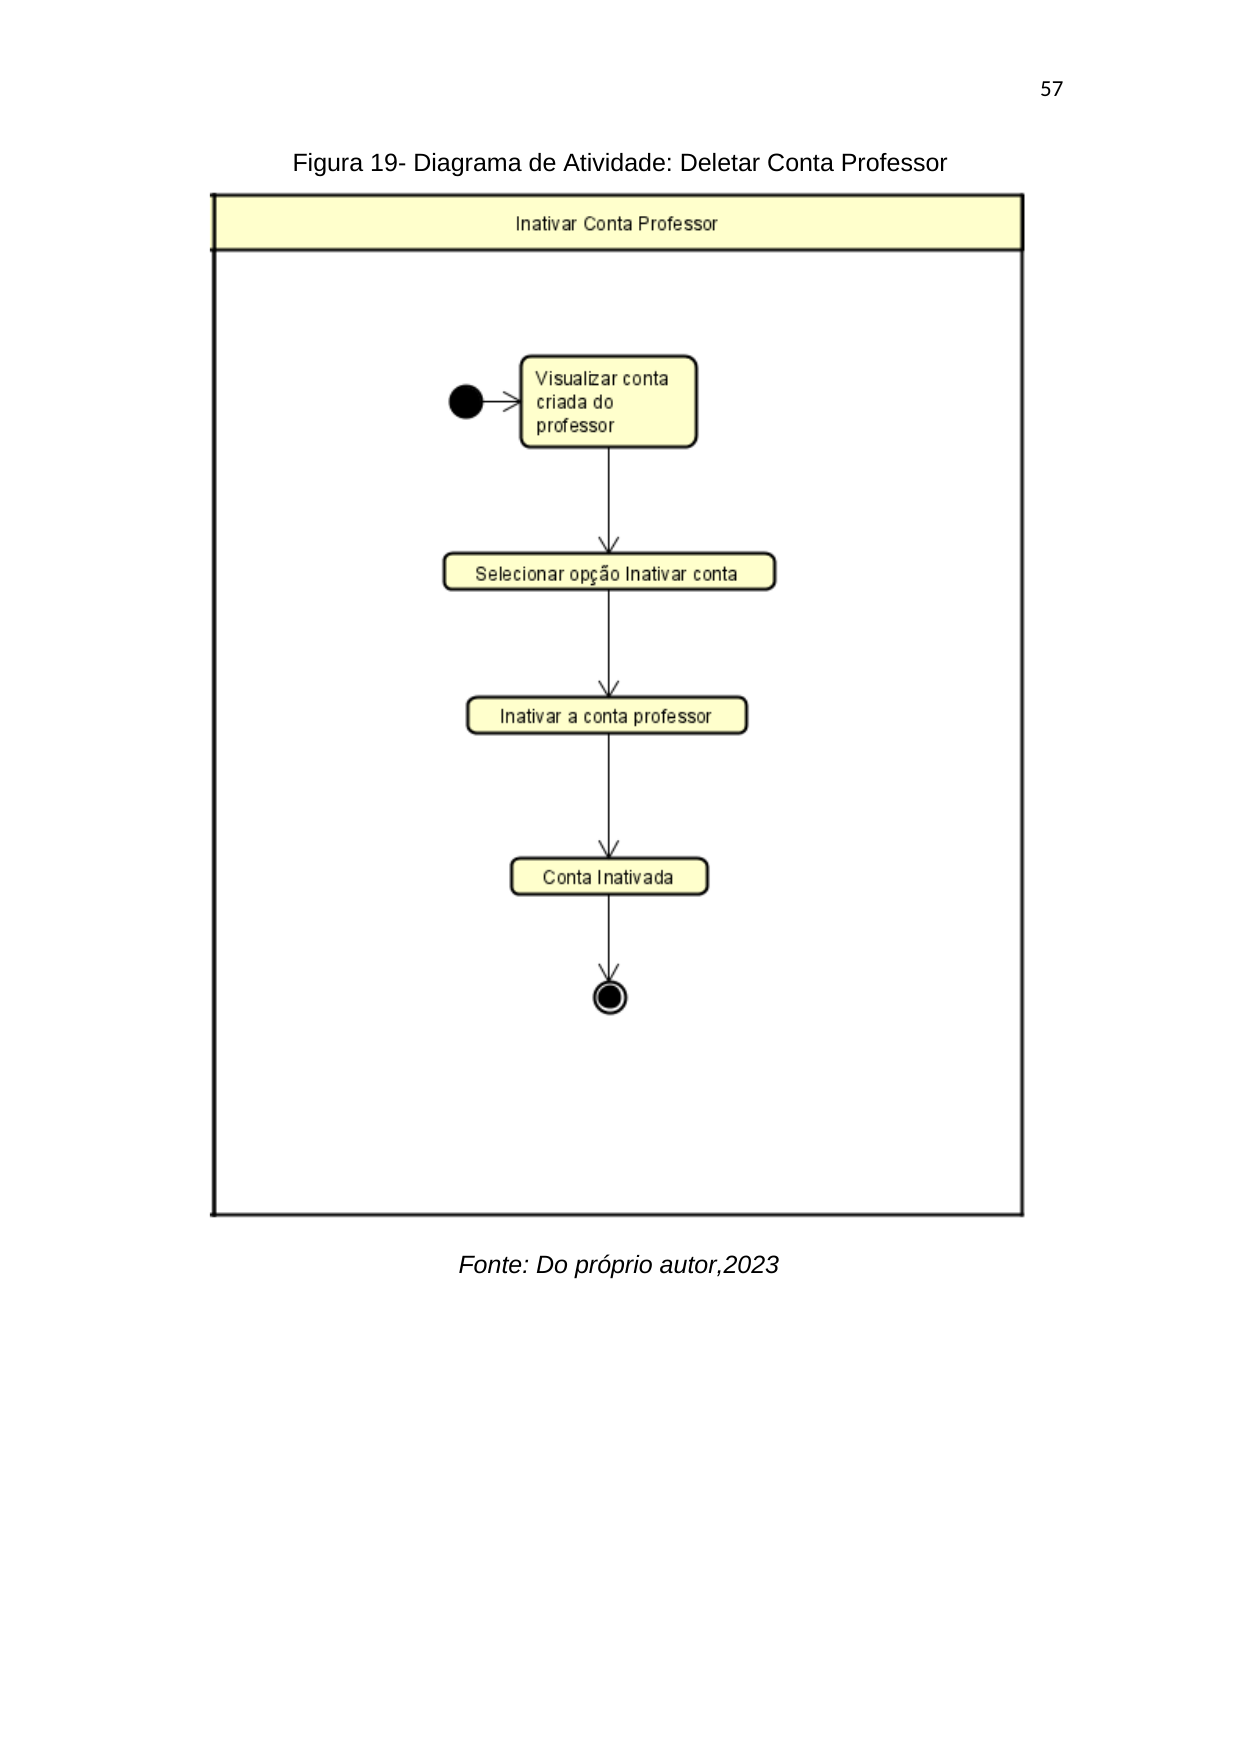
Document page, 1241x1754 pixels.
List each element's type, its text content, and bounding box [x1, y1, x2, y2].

text Fonte: Do próprio autor,2023 [177, 1249, 1063, 1278]
picture [209, 190, 1031, 1219]
text Figura 19- Diagrama de Atividade: Deletar Conta Professor [177, 148, 1063, 176]
